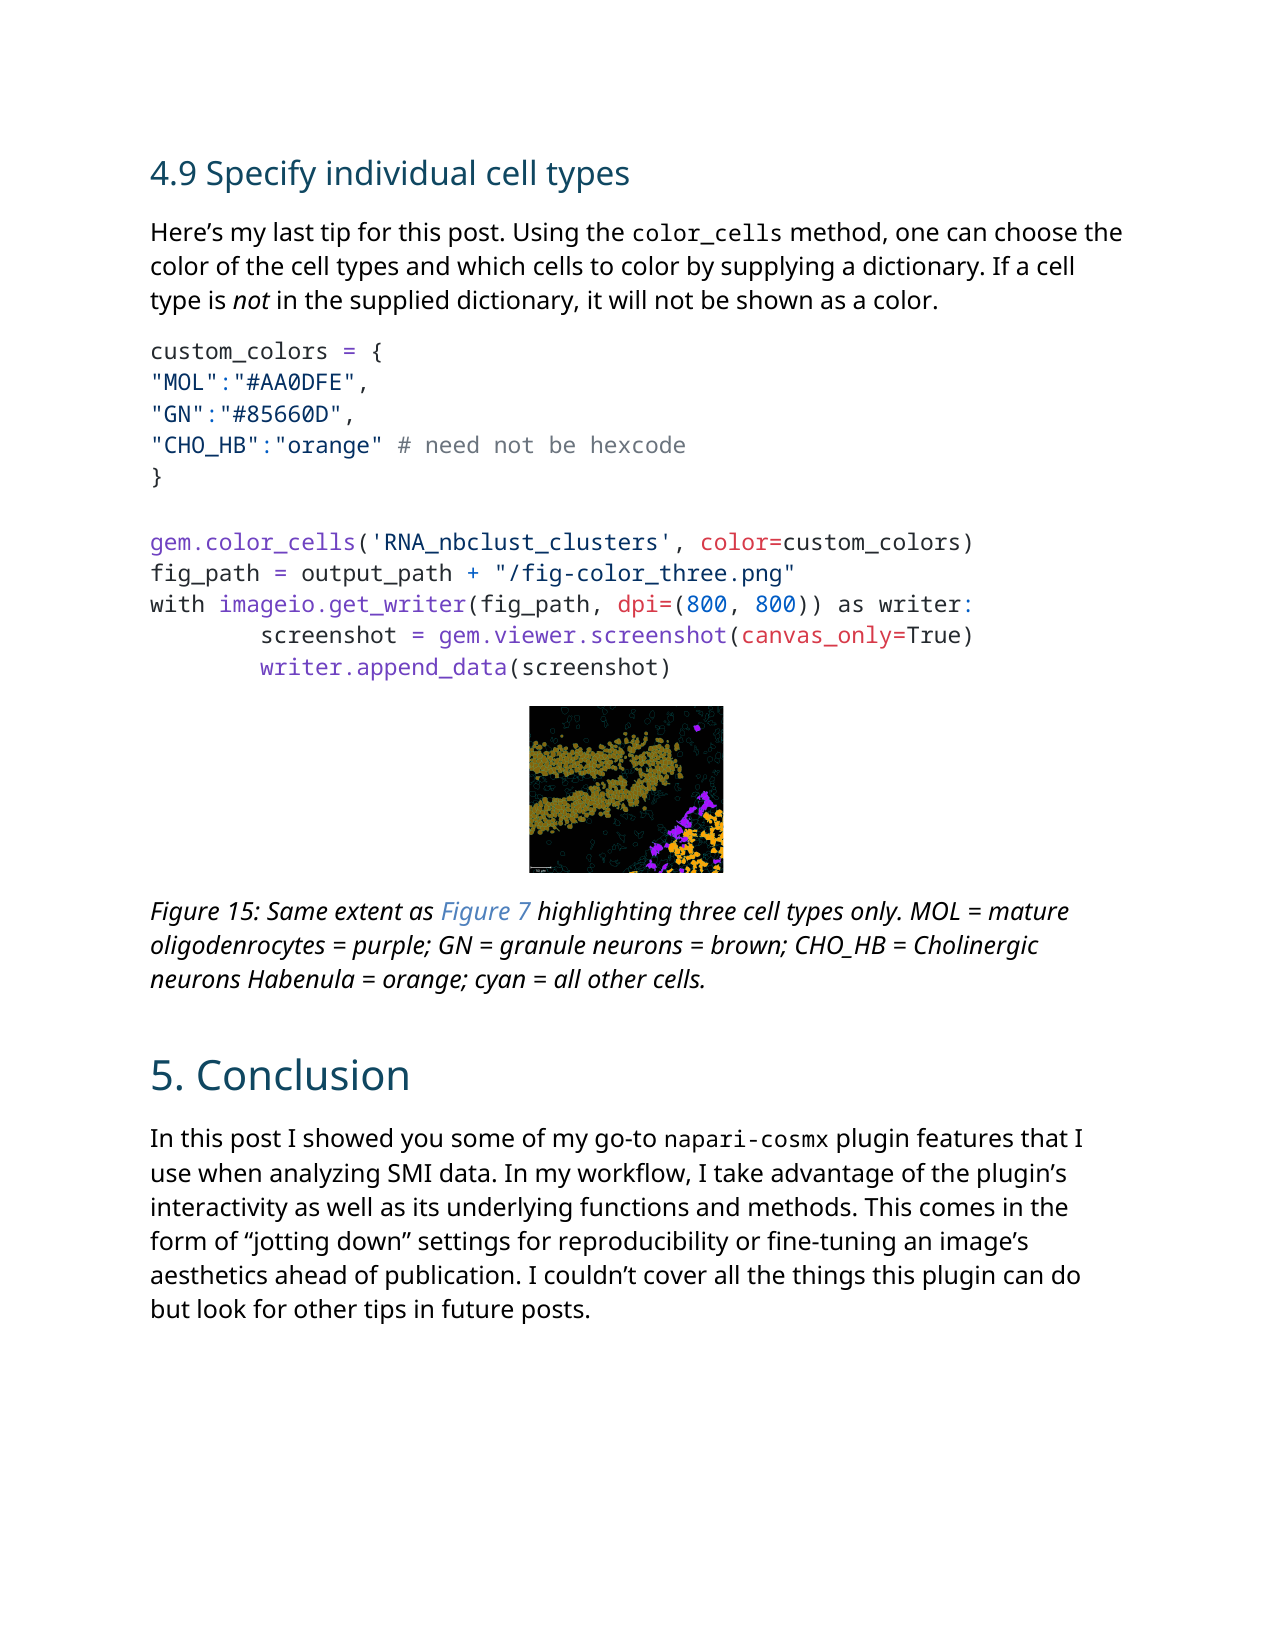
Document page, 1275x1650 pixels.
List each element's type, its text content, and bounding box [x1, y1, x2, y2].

table_header Figure 15: Same extent as Figure 7 highlighting three cell types only. MOL = mature oligodenrocytes = purple; GN = granule neurons = brown; CHO_HB = Cholinergic neurons Habenula = orange; cyan = all other cells. [139, 703, 1114, 1008]
text Here’s my last tip for this post. Using the color_cells method, one can choose the color of the cell types and which cells to color by supplying a dictionary. If a cell type is not in the supplied dictionary, it will not be shown as a color. [150, 214, 1125, 316]
subtitle 4.9 Specify individual cell types [150, 150, 1125, 195]
text custom_colors = { "MOL":"#AA0DFE", "GN":"#85660D", "CHO_HB":"orange" # need not be hexcode } gem.color_cells('RNA_nbclust_clusters', color=custom_colors) fig_path = output_path + "/fig-color_three.png" with imageio.get_writer(fig_path, dpi=(800, 800)) as writer: screenshot = gem.viewer.screenshot(canvas_only=True) writer.append_data(screenshot) [150, 335, 1125, 682]
picture [529, 706, 724, 873]
subtitle 5. Conclusion [150, 1046, 1125, 1102]
text In this post I showed you some of my go-to napari-cosmx plugin features that I use when analyzing SMI data. In my workflow, I take advantage of the plugin’s interactivity as well as its underlying functions and methods. This comes in the form of “jotting down” settings for reproducibility or fine-tuning an image’s aesthetics ahead of publication. I couldn’t cover all the things this plugin can do but look for other tips in future posts. [150, 1121, 1125, 1326]
